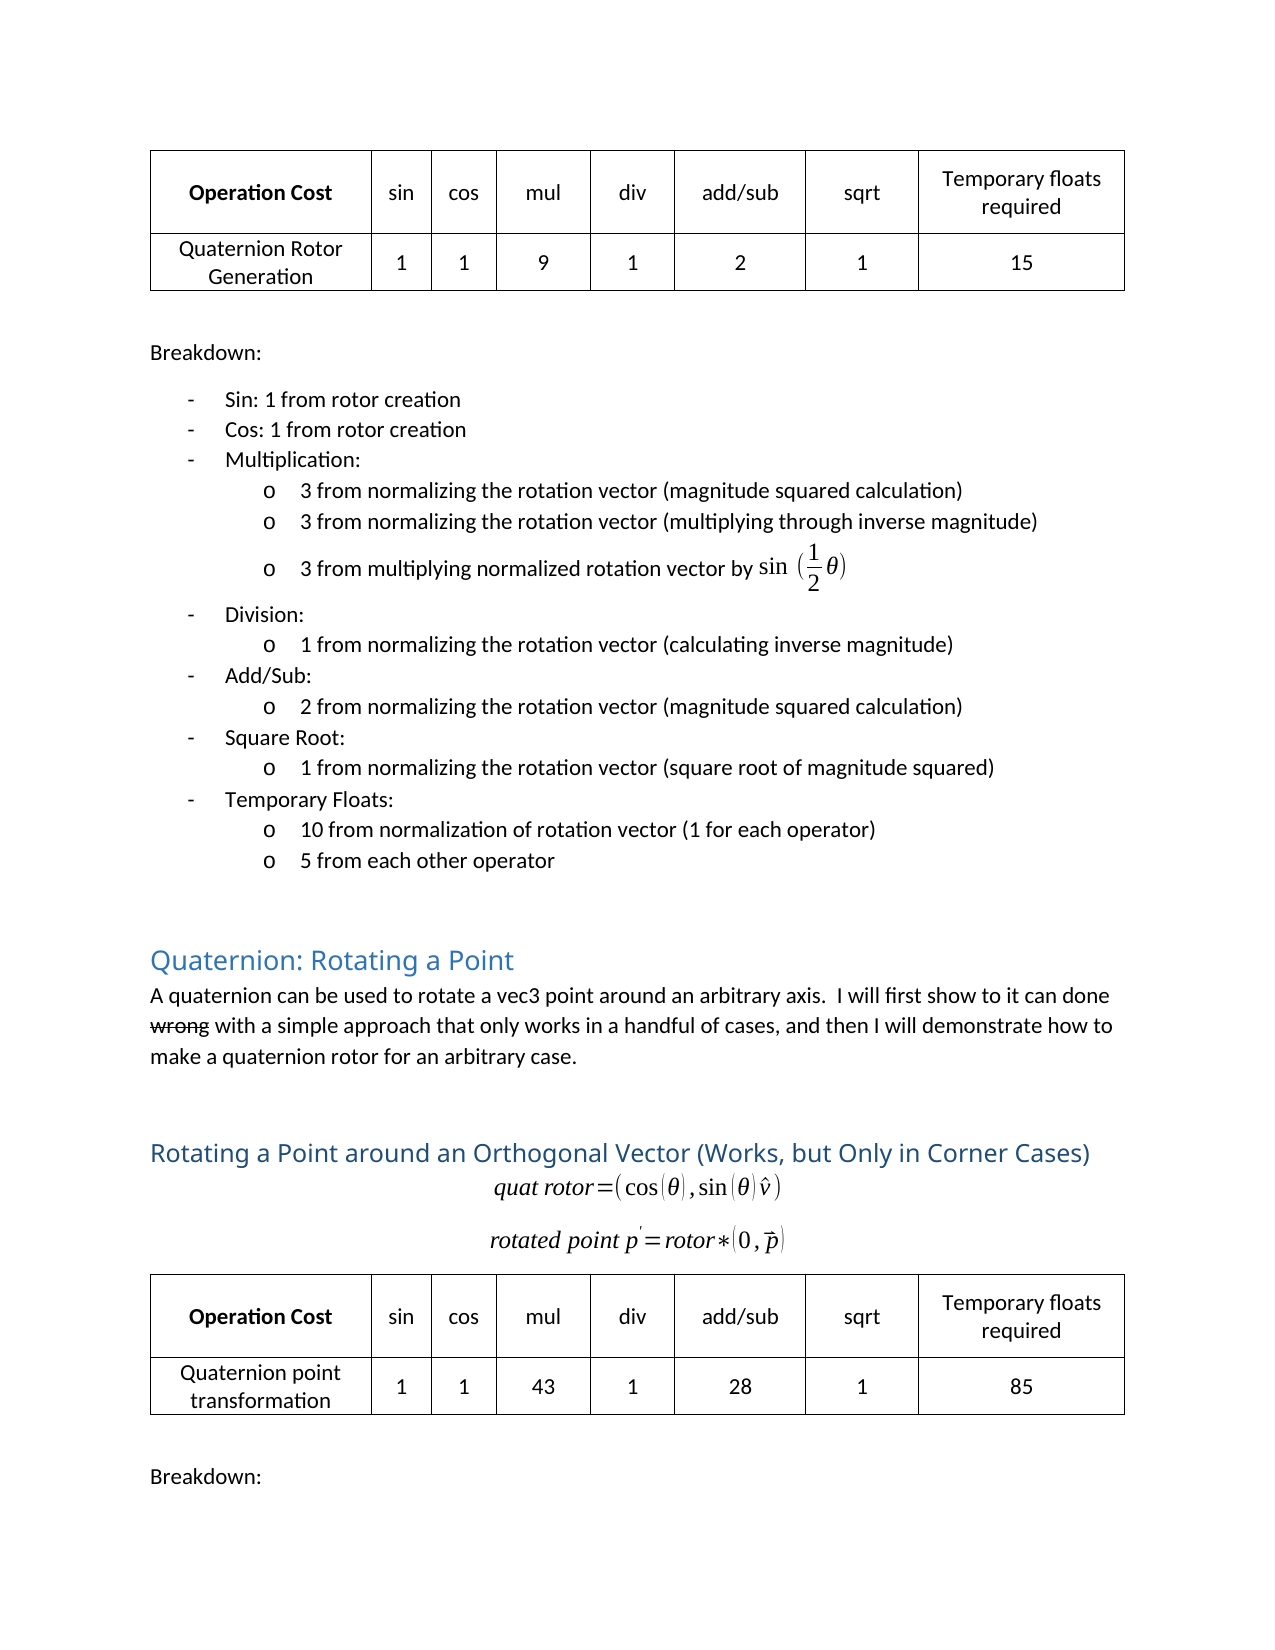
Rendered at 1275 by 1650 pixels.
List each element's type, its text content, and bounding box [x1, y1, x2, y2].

text Breakdown: [150, 338, 1125, 366]
table_cell 1 [372, 1358, 431, 1414]
table_cell 1 [806, 234, 918, 290]
table_header sin [372, 151, 431, 233]
table_cell 43 [497, 1358, 590, 1414]
list Temporary Floats: [187, 785, 1125, 813]
list 10 from normalization of rotation vector (1 for each operator) [262, 815, 1125, 844]
list Square Root: [187, 723, 1125, 751]
subtitle Quaternion: Rotating a Point [150, 942, 1125, 978]
table_cell 1 [806, 1358, 918, 1414]
table_header Temporary floats required [919, 151, 1124, 233]
table_cell 1 [372, 234, 431, 290]
table_header add/sub [675, 151, 805, 233]
list Add/Sub: [187, 662, 1125, 690]
table_cell Quaternion Rotor Generation [151, 234, 371, 290]
list Division: [187, 600, 1125, 628]
table_cell 15 [919, 234, 1124, 290]
table_header add/sub [675, 1275, 805, 1357]
table_header Operation Cost [151, 1275, 371, 1357]
list 5 from each other operator [262, 847, 1125, 876]
table_cell 28 [675, 1358, 805, 1414]
table_header cos [432, 151, 496, 233]
table_cell Quaternion point transformation [151, 1358, 371, 1414]
table_header div [591, 151, 674, 233]
list Multiplication: [187, 446, 1125, 474]
table_header Temporary floats required [919, 1275, 1124, 1357]
table_cell 1 [432, 234, 496, 290]
list 3 from multiplying normalized rotation vector by [262, 539, 1125, 598]
table_header sqrt [806, 1275, 918, 1357]
list 1 from normalizing the rotation vector (calculating inverse magnitude) [262, 630, 1125, 659]
text A quaternion can be used to rotate a vec3 point around an arbitrary axis. I will first show to it can done wrong with a simple approach that only works in a handful of cases, and then I will demonstrate how to make a quaternion rotor for an arbitrary case. [150, 981, 1125, 1070]
subtitle Rotating a Point around an Orthogonal Vector (Works, but Only in Corner Cases) [150, 1136, 1125, 1170]
table_header mul [497, 151, 590, 233]
table_header div [591, 1275, 674, 1357]
list 3 from normalizing the rotation vector (magnitude squared calculation) [262, 476, 1125, 505]
table_cell 1 [591, 1358, 674, 1414]
table_cell 1 [432, 1358, 496, 1414]
table_header Operation Cost [151, 151, 371, 233]
table_header sin [372, 1275, 431, 1357]
text Breakdown: [150, 1462, 1125, 1490]
list Sin: 1 from rotor creation [187, 385, 1125, 413]
table_header mul [497, 1275, 590, 1357]
table_header cos [432, 1275, 496, 1357]
table_cell 1 [591, 234, 674, 290]
table_cell 9 [497, 234, 590, 290]
list 2 from normalizing the rotation vector (magnitude squared calculation) [262, 692, 1125, 721]
table_header sqrt [806, 151, 918, 233]
list Cos: 1 from rotor creation [187, 415, 1125, 443]
table_cell 2 [675, 234, 805, 290]
list 3 from normalizing the rotation vector (multiplying through inverse magnitude) [262, 507, 1125, 536]
table_cell 85 [919, 1358, 1124, 1414]
list 1 from normalizing the rotation vector (square root of magnitude squared) [262, 753, 1125, 783]
